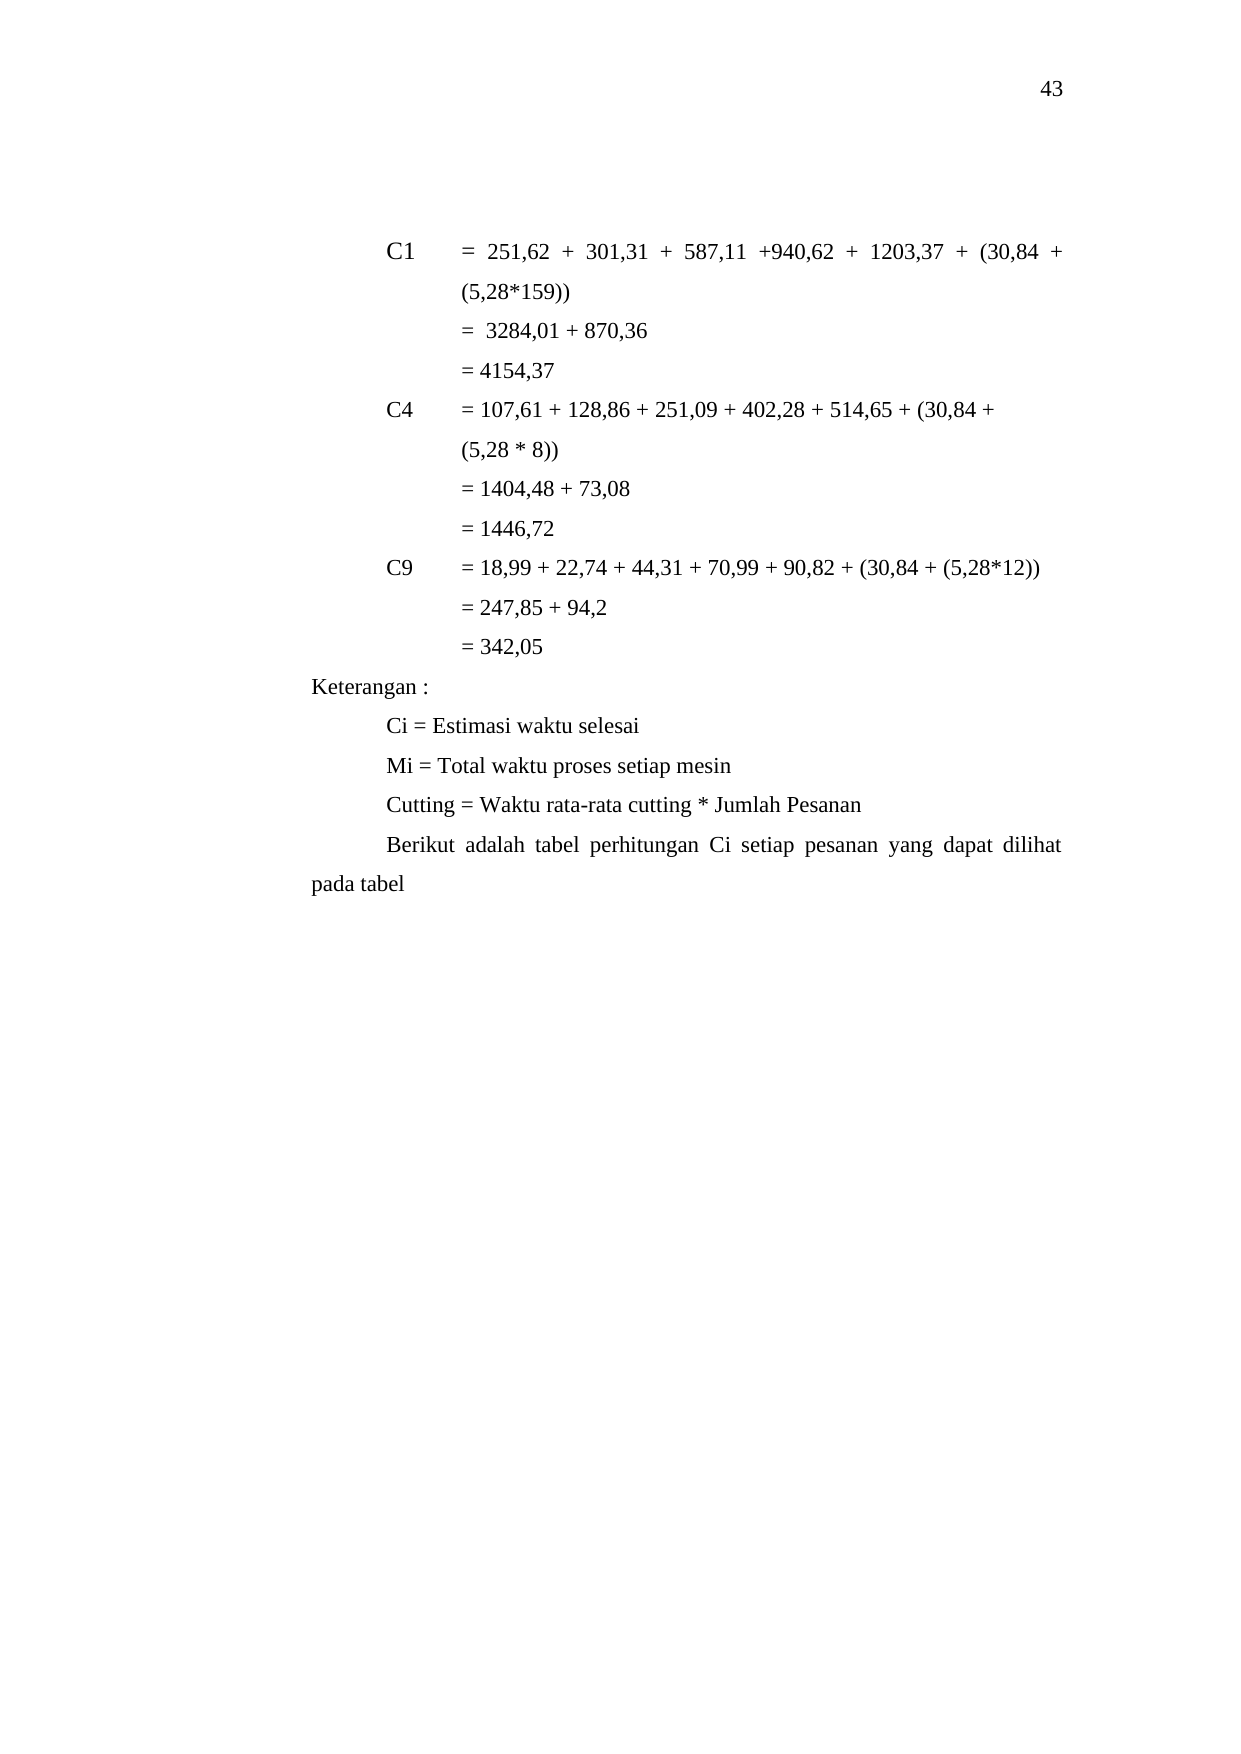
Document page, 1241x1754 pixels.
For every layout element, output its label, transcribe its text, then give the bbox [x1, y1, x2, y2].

text Ci = Estimasi waktu selesai [236, 712, 1063, 739]
text = 1446,72 [386, 515, 1063, 541]
text = 342,05 [236, 633, 1063, 660]
text = 1404,48 + 73,08 [386, 476, 1063, 502]
text Berikut adalah tabel perhitungan Ci setiap pesanan yang dapat dilihat pada tabel [311, 831, 1063, 897]
text Cutting = Waktu rata-rata cutting * Jumlah Pesanan [236, 791, 1063, 818]
text Mi = Total waktu proses setiap mesin [236, 752, 1063, 778]
text Keterangan : [236, 673, 1063, 699]
text = 247,85 + 94,2 [236, 594, 1063, 620]
text C9 = 18,99 + 22,74 + 44,31 + 70,99 + 90,82 + (30,84 + (5,28*12)) [236, 554, 1063, 581]
text = 3284,01 + 870,36 [386, 318, 1063, 344]
text = 4154,37 [386, 357, 1063, 383]
text C4 = 107,61 + 128,86 + 251,09 + 402,28 + 514,65 + (30,84 + (5,28 * 8)) [236, 397, 1063, 462]
text C1 = 251,62 + 301,31 + 587,11 +940,62 + 1203,37 + (30,84 + (5,28*159)) [386, 236, 1063, 304]
